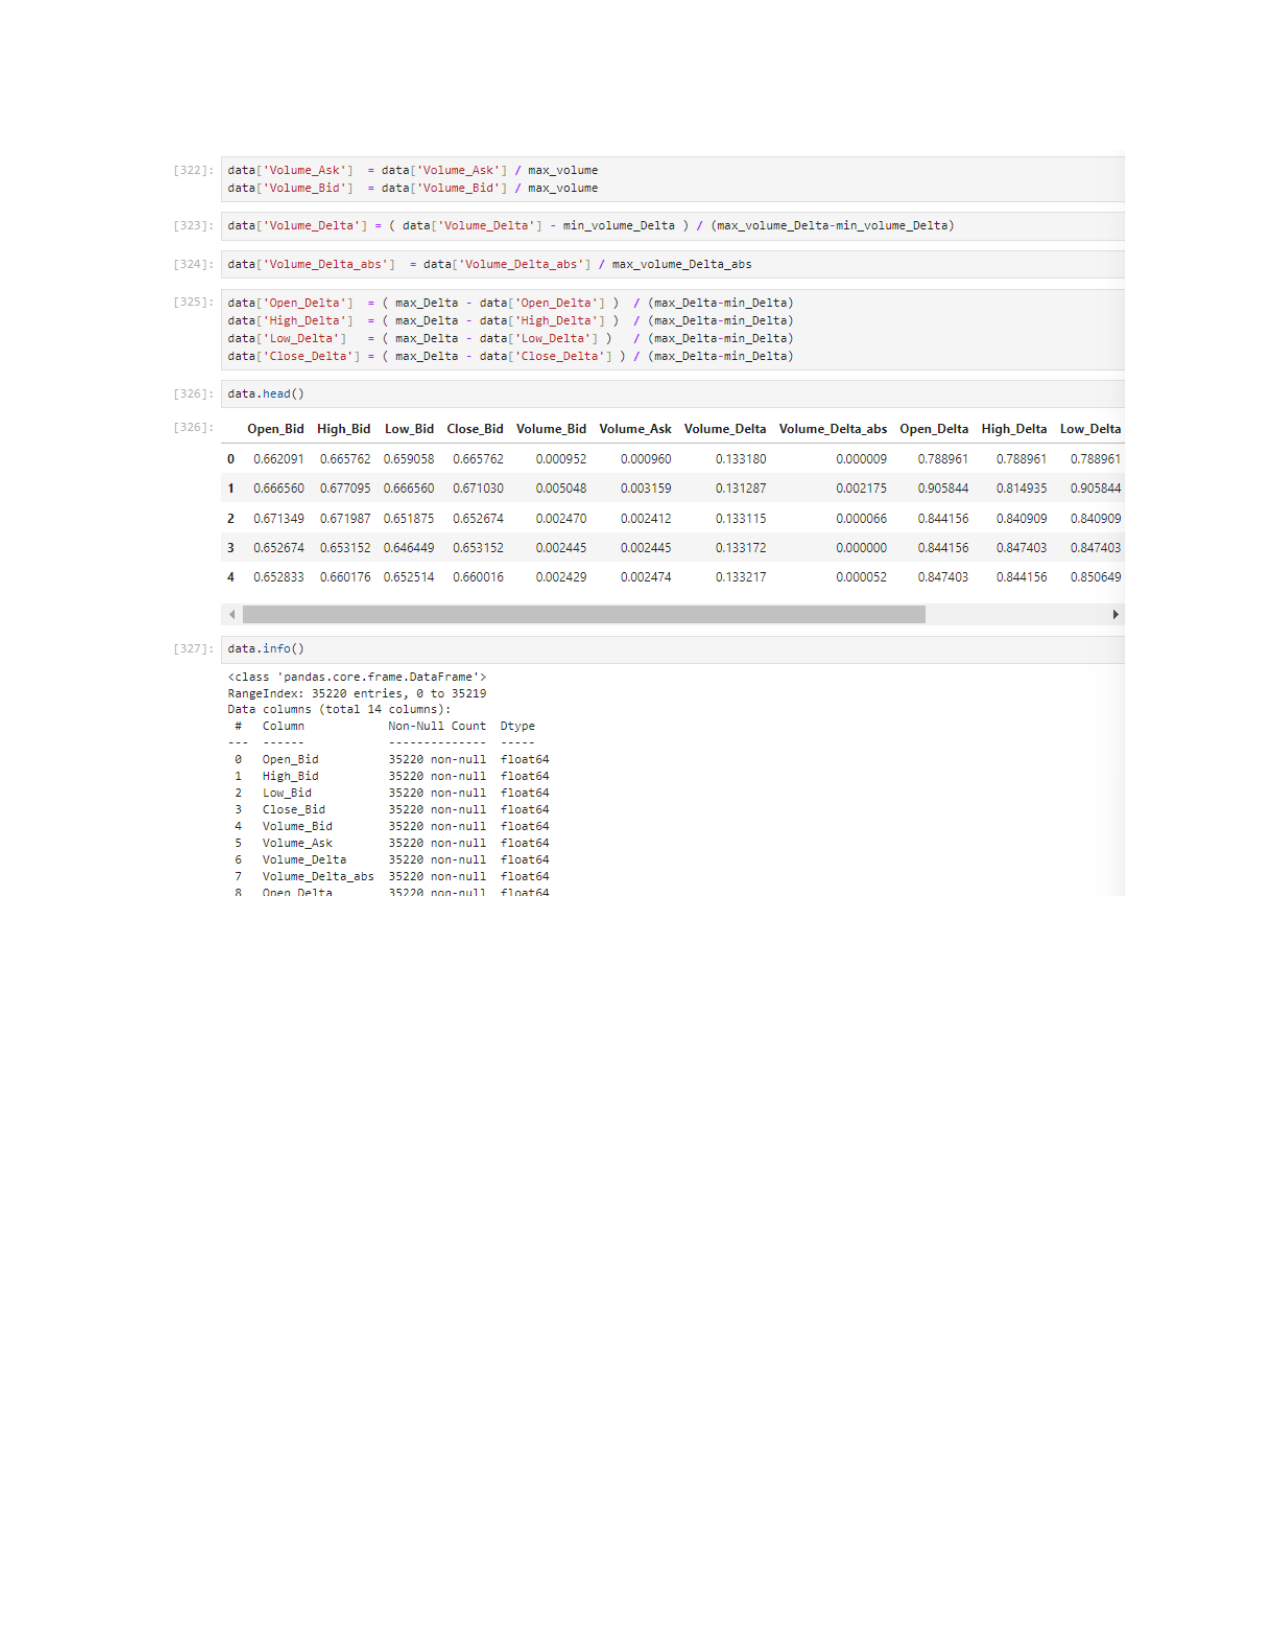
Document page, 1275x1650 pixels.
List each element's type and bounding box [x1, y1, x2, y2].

picture [150, 150, 1125, 896]
